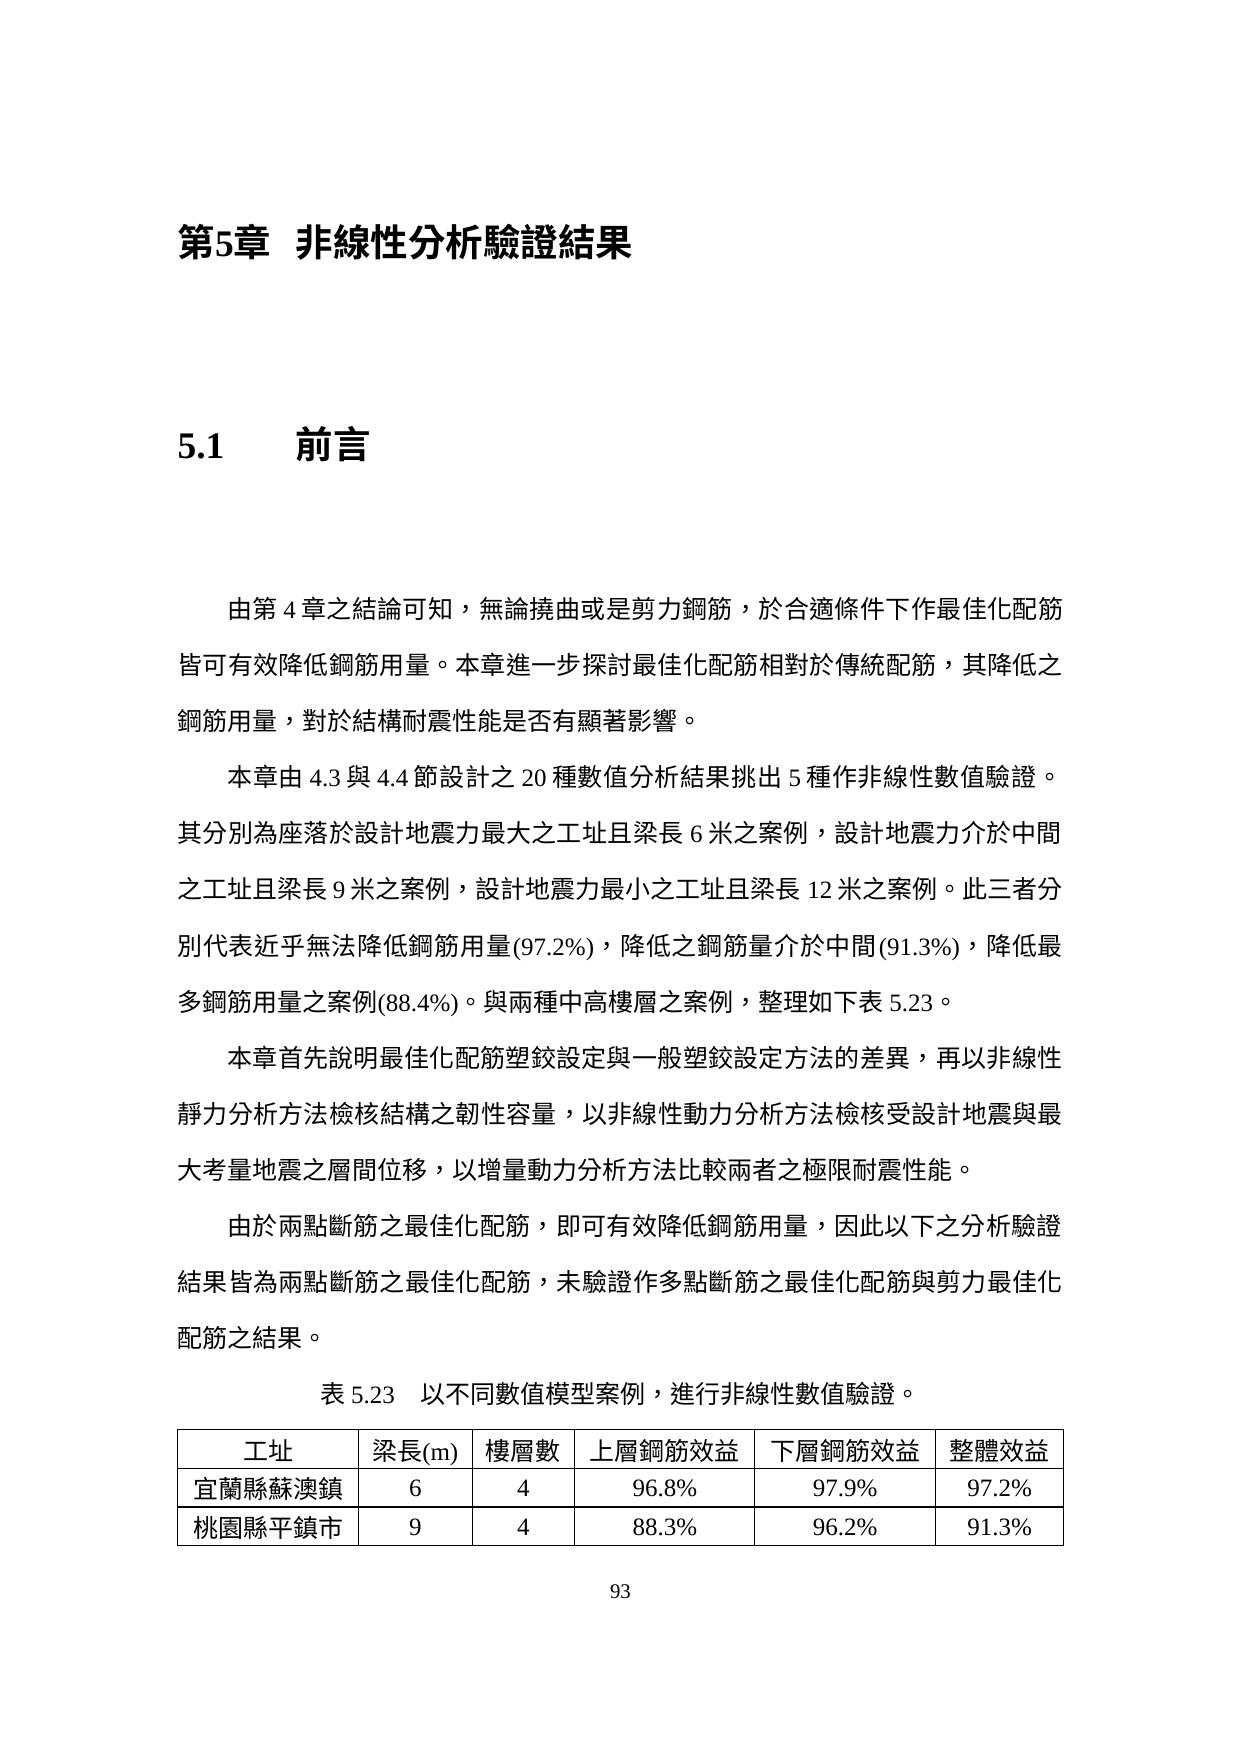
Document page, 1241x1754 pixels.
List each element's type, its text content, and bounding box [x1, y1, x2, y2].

table_cell 4 [473, 1508, 574, 1545]
table_cell 宜蘭縣蘇澳鎮 [178, 1469, 358, 1506]
table_cell 96.2% [755, 1508, 935, 1545]
table_header 上層鋼筋效益 [575, 1430, 754, 1468]
table_cell 9 [359, 1508, 472, 1545]
table_cell 88.3% [575, 1508, 754, 1545]
table_header 工址 [178, 1430, 358, 1468]
table_header 梁長(m) [359, 1430, 472, 1468]
table_cell 97.2% [936, 1469, 1063, 1506]
table_header 下層鋼筋效益 [755, 1430, 935, 1468]
text 由於兩點斷筋之最佳化配筋，即可有效降低鋼筋用量，因此以下之分析驗證結果皆為兩點斷筋之最佳化配筋，未驗證作多點斷筋之最佳化配筋與剪力最佳化配筋之結果。 [177, 1206, 1063, 1356]
table_cell 96.8% [575, 1469, 754, 1506]
table_cell 97.9% [755, 1469, 935, 1506]
table_cell 6 [359, 1469, 472, 1506]
subtitle 非線性分析驗證結果 [177, 203, 1063, 278]
table_cell 4 [473, 1469, 574, 1506]
table_header 整體效益 [936, 1430, 1063, 1468]
table_header 樓層數 [473, 1430, 574, 1468]
text 由第4章之結論可知，無論撓曲或是剪力鋼筋，於合適條件下作最佳化配筋皆可有效降低鋼筋用量。本章進一步探討最佳化配筋相對於傳統配筋，其降低之鋼筋用量，對於結構耐震性能是否有顯著影響。 [177, 589, 1063, 739]
subtitle 前言 [177, 405, 1063, 480]
table_cell 91.3% [936, 1508, 1063, 1545]
text 本章首先說明最佳化配筋塑鉸設定與一般塑鉸設定方法的差異，再以非線性靜力分析方法檢核結構之韌性容量，以非線性動力分析方法檢核受設計地震與最大考量地震之層間位移，以增量動力分析方法比較兩者之極限耐震性能。 [177, 1037, 1063, 1187]
table_cell 桃園縣平鎮市 [178, 1508, 358, 1545]
